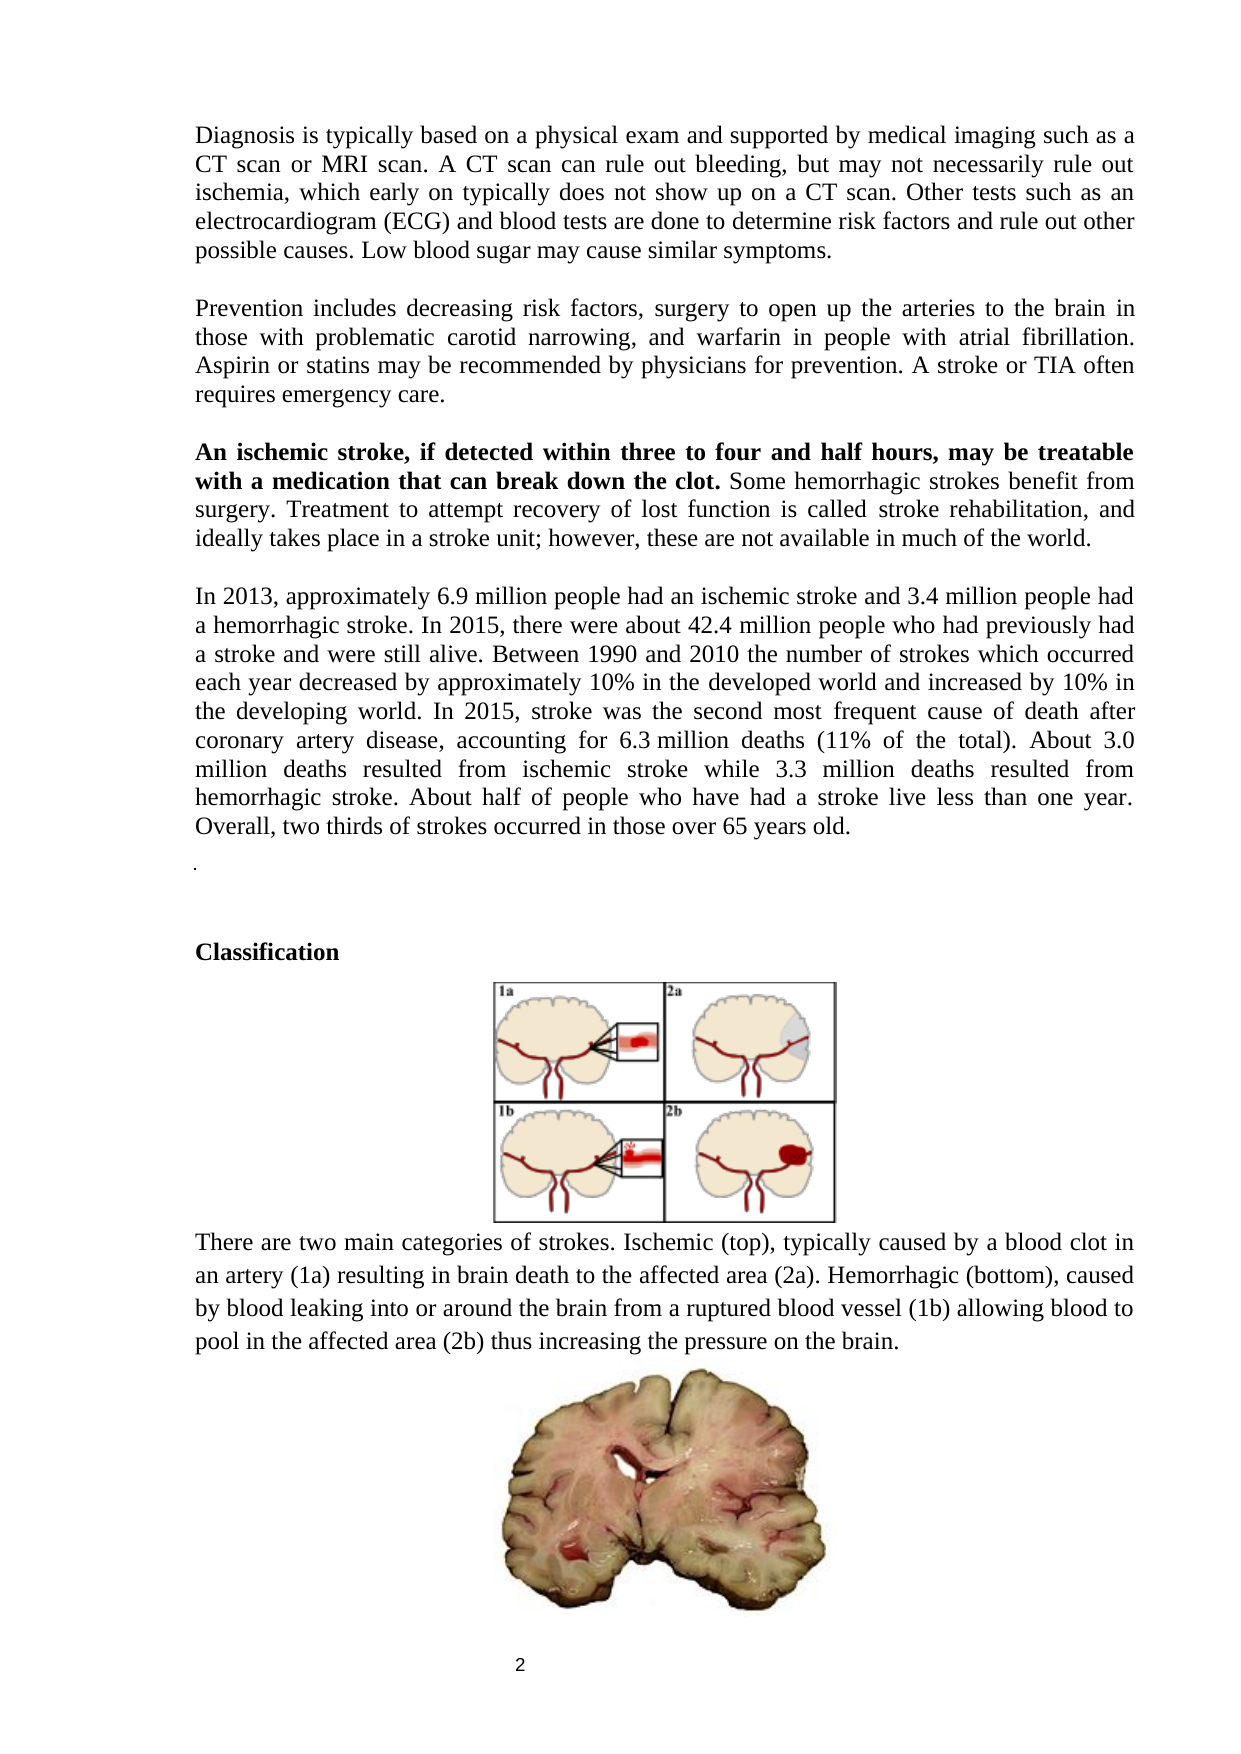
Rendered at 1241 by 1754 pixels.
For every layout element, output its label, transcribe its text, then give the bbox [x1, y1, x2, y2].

text There are two main categories of strokes. Ischemic (top), typically caused by a blood clot in an artery (1a) resulting in brain death to the affected area (2a). Hemorrhagic (bottom), caused by blood leaking into or around the brain from a ruptured blood vessel (1b) allowing blood to pool in the affected area (2b) thus increasing the pressure on the brain. [195, 1227, 1135, 1355]
picture [493, 1358, 837, 1617]
text Prevention includes decreasing risk factors, surgery to open up the arteries to the brain in those with problematic carotid narrowing, and warfarin in people with atrial fibrillation. Aspirin or statins may be recommended by physicians for prevention. A stroke or TIA often requires emergency care. [195, 293, 1135, 408]
picture [493, 982, 837, 1223]
text In 2013, approximately 6.9 million people had an ischemic stroke and 3.4 million people had a hemorrhagic stroke. In 2015, there were about 42.4 million people who had previously had a stroke and were still alive. Between 1990 and 2010 the number of strokes which occurred each year decreased by approximately 10% in the developed world and increased by 10% in the developing world. In 2015, stroke was the second most frequent cause of death after coronary artery disease, accounting for 6.3 million deaths (11% of the total). About 3.0 million deaths resulted from ischemic stroke while 3.3 million deaths resulted from hemorrhagic stroke. About half of people who have had a stroke live less than one year. Overall, two thirds of strokes occurred in those over 65 years old. [195, 581, 1135, 840]
text An ischemic stroke, if detected within three to four and half hours, may be treatable with a medication that can break down the clot. Some hemorrhagic strokes benefit from surgery. Treatment to attempt recovery of lost function is called stroke rehabilitation, and ideally takes place in a stroke unit; however, these are not available in much of the world. [195, 437, 1135, 552]
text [195, 120, 1135, 264]
subtitle Classification [195, 937, 1135, 966]
